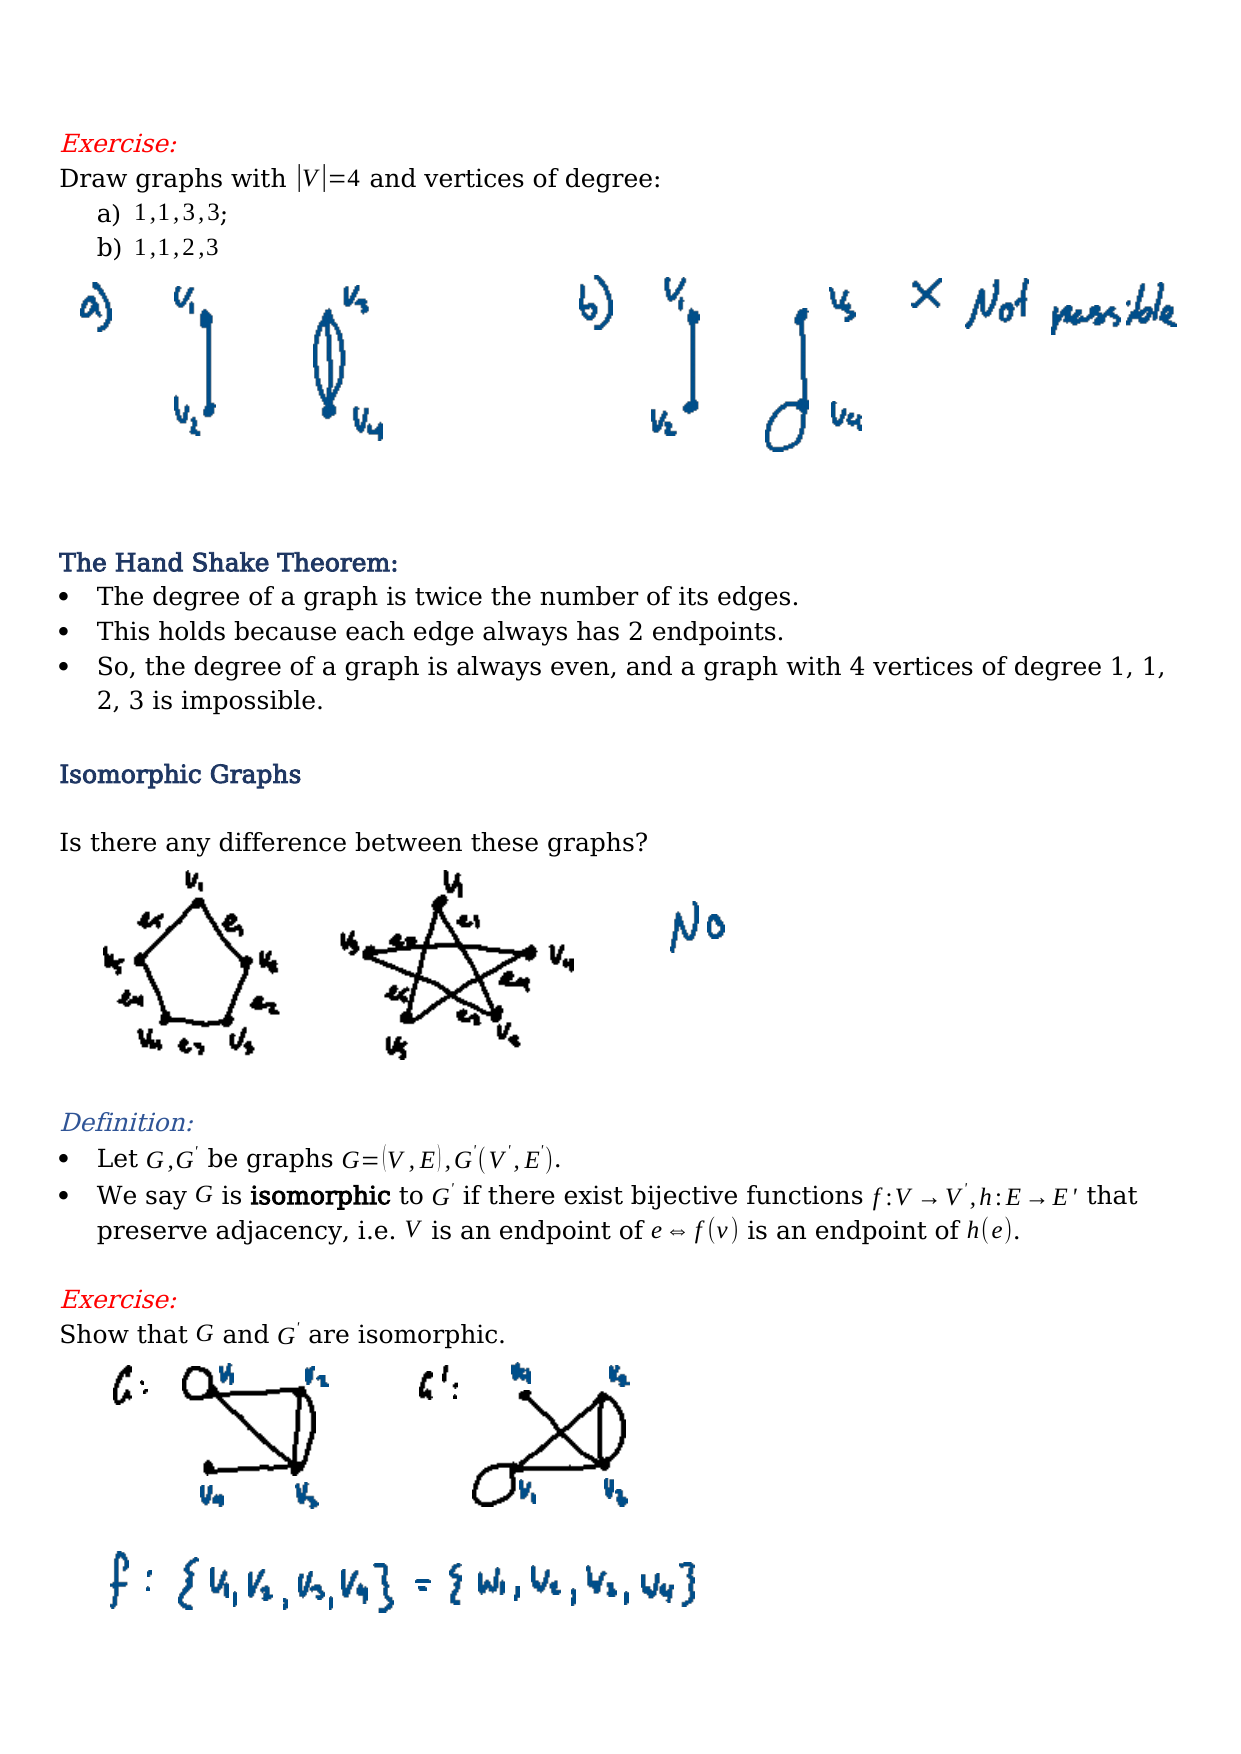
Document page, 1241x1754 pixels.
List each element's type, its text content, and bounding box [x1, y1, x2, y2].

subtitle The Hand Shake Theorem: [59, 546, 1181, 576]
list Is there any difference between these graphs? [59, 827, 1181, 857]
picture [1126, 282, 1177, 327]
picture [651, 277, 700, 436]
picture [707, 914, 725, 939]
picture [829, 287, 856, 322]
picture [419, 1371, 433, 1400]
picture [341, 1569, 368, 1604]
picture [442, 1365, 458, 1389]
picture [329, 1596, 333, 1610]
picture [200, 1485, 224, 1507]
text Draw graphs with and vertices of degree: [59, 162, 1181, 193]
picture [110, 1551, 129, 1609]
picture [295, 1482, 319, 1509]
picture [248, 1569, 273, 1601]
picture [313, 285, 383, 441]
picture [624, 1591, 629, 1605]
picture [178, 1557, 199, 1610]
picture [641, 1573, 674, 1603]
picture [103, 870, 574, 1060]
picture [415, 1579, 431, 1583]
picture [586, 1565, 617, 1597]
picture [472, 1390, 628, 1507]
subtitle Isomorphic Graphs [59, 758, 1181, 788]
list Let be graphs . [59, 1142, 1181, 1174]
picture [182, 1363, 329, 1476]
list This holds because each edge always has 2 endpoints. [59, 616, 1181, 646]
list The degree of a graph is twice the number of its edges. [59, 581, 1181, 611]
picture [765, 308, 809, 452]
list We say is isomorphic to if there exist bijective functions that preserve adjacency, i.e. is an endpoint of is an endpoint of . [59, 1179, 1181, 1244]
text Exercise: [59, 128, 1181, 158]
picture [174, 286, 216, 436]
picture [670, 901, 699, 953]
picture [609, 1365, 630, 1387]
picture [571, 1588, 576, 1606]
picture [449, 1563, 462, 1605]
picture [911, 278, 942, 308]
picture [1051, 305, 1121, 335]
picture [579, 275, 613, 330]
picture [511, 1362, 531, 1384]
picture [373, 1563, 394, 1613]
list ; [97, 197, 1181, 227]
picture [531, 1565, 561, 1595]
subtitle Definition: [59, 1107, 1181, 1137]
picture [831, 401, 862, 431]
picture [298, 1571, 325, 1600]
list Exercise: [59, 1283, 1181, 1313]
picture [679, 1562, 695, 1607]
picture [418, 1586, 427, 1591]
picture [478, 1567, 505, 1595]
picture [514, 1586, 520, 1601]
list So, the degree of a graph is always even, and a graph with 4 vertices of degree 1, 1, 2, 3 is impossible. [59, 650, 1181, 715]
picture [210, 1567, 229, 1598]
picture [80, 282, 112, 332]
picture [113, 1365, 132, 1405]
picture [233, 1591, 237, 1607]
list Show that and are isomorphic. [59, 1318, 1181, 1349]
picture [965, 278, 1029, 329]
picture [283, 1598, 288, 1610]
